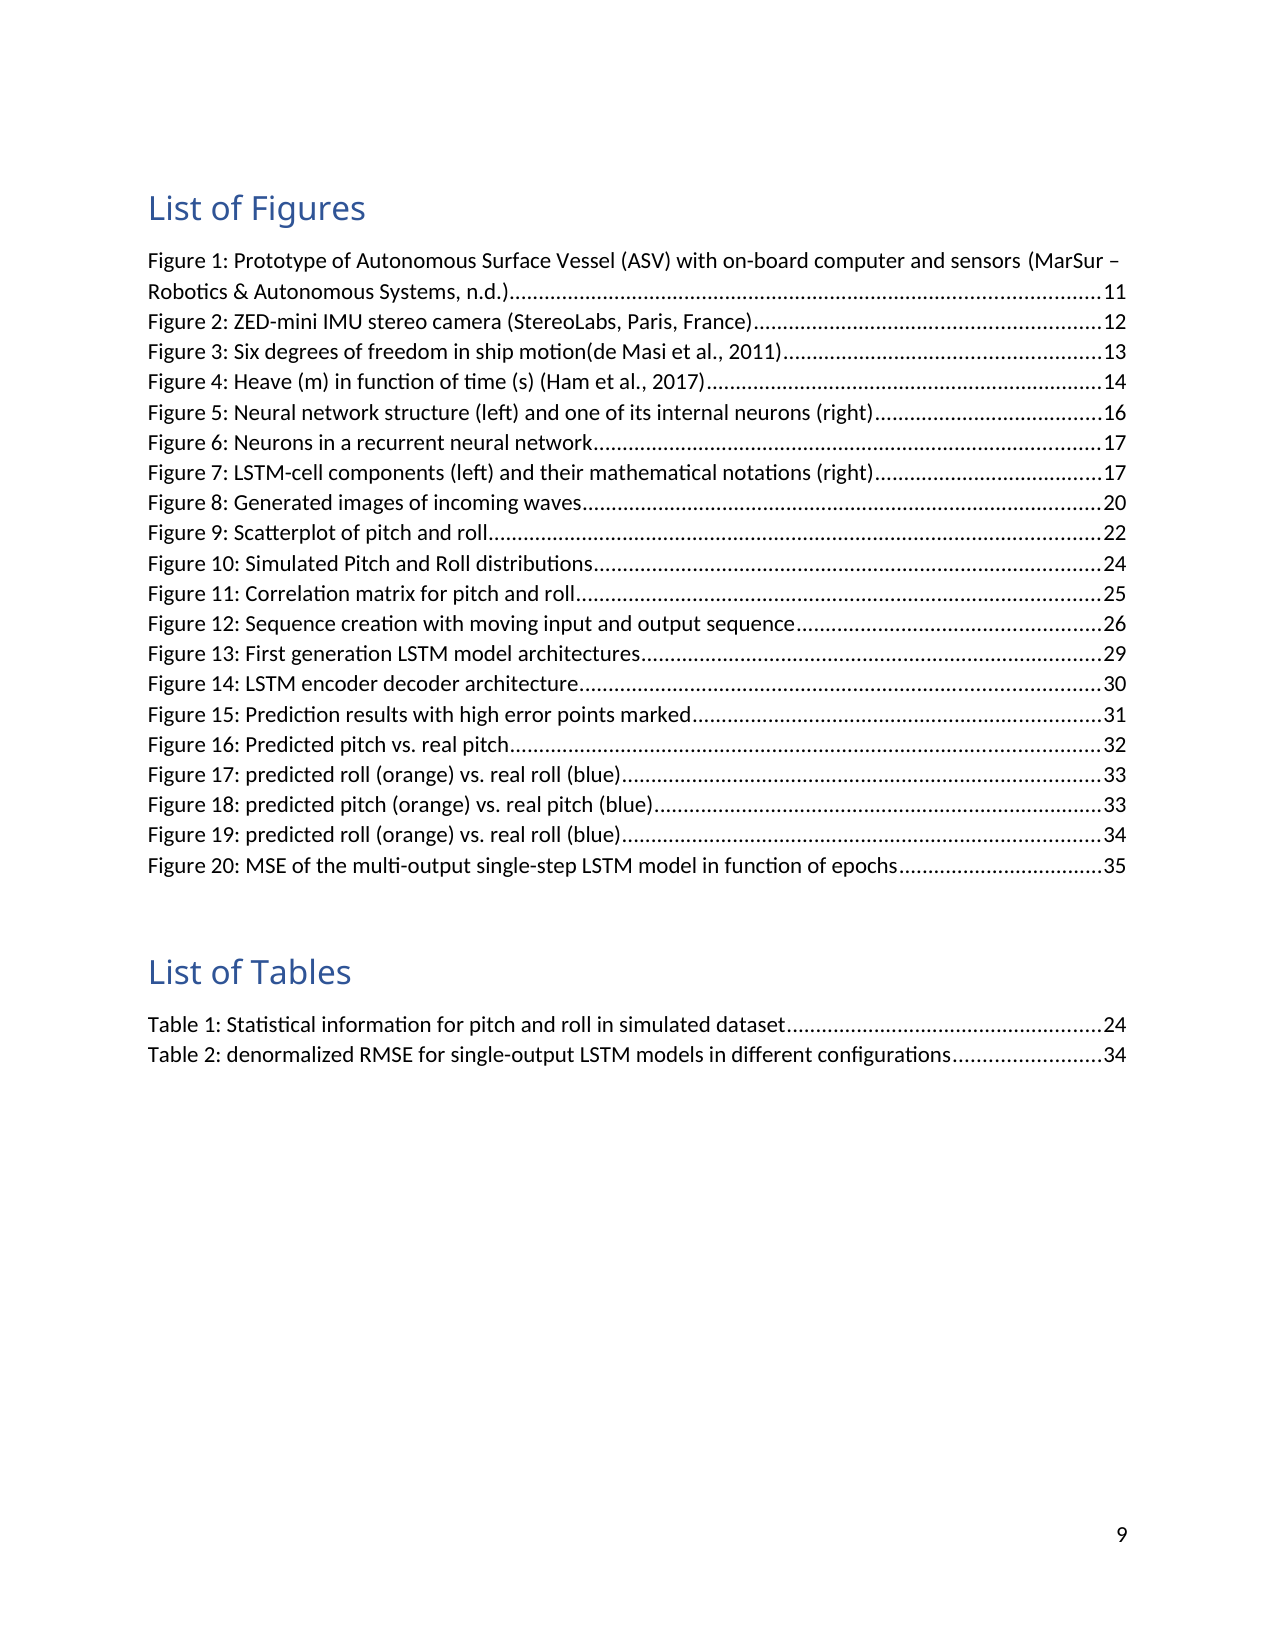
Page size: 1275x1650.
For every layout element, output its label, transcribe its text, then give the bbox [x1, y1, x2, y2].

text Figure 7: LSTM-cell components (left) and their mathematical notations (right) 17 [148, 458, 1127, 486]
text Figure 4: Heave (m) in function of time (s) (Ham et al., 2017) 14 [148, 367, 1127, 395]
text Table 1: Statistical information for pitch and roll in simulated dataset 24 [148, 1010, 1127, 1038]
text Figure 17: predicted roll (orange) vs. real roll (blue) 33 [148, 760, 1127, 788]
text Figure 18: predicted pitch (orange) vs. real pitch (blue) 33 [148, 790, 1127, 818]
text Figure 9: Scatterplot of pitch and roll 22 [148, 518, 1127, 546]
subtitle List of Tables [148, 949, 1127, 994]
text Figure 13: First generation LSTM model architectures 29 [148, 639, 1127, 667]
text Figure 11: Correlation matrix for pitch and roll 25 [148, 579, 1127, 607]
text Figure 6: Neurons in a recurrent neural network 17 [148, 428, 1127, 456]
text Figure 14: LSTM encoder decoder architecture 30 [148, 669, 1127, 697]
text Figure 15: Prediction results with high error points marked 31 [148, 700, 1127, 728]
subtitle List of Figures [148, 185, 1127, 231]
text Figure 2: ZED-mini IMU stereo camera (StereoLabs, Paris, France) 12 [148, 307, 1127, 335]
text Figure 8: Generated images of incoming waves 20 [148, 488, 1127, 516]
text Figure 3: Six degrees of freedom in ship motion(de Masi et al., 2011) 13 [148, 337, 1127, 365]
text Table 2: denormalized RMSE for single-output LSTM models in different configurations 34 [148, 1040, 1127, 1068]
text Figure 19: predicted roll (orange) vs. real roll (blue) 34 [148, 821, 1127, 848]
text Figure 16: Predicted pitch vs. real pitch 32 [148, 730, 1127, 758]
text Figure 20: MSE of the multi-output single-step LSTM model in function of epochs 35 [148, 851, 1127, 879]
text Figure 1: Prototype of Autonomous Surface Vessel (ASV) with on-board computer and sensors (MarSur – Robotics & Autonomous Systems, n.d.) 11 [148, 247, 1127, 305]
text Figure 10: Simulated Pitch and Roll distributions 24 [148, 549, 1127, 577]
text Figure 12: Sequence creation with moving input and output sequence 26 [148, 609, 1127, 637]
text Figure 5: Neural network structure (left) and one of its internal neurons (right) 16 [148, 398, 1127, 426]
